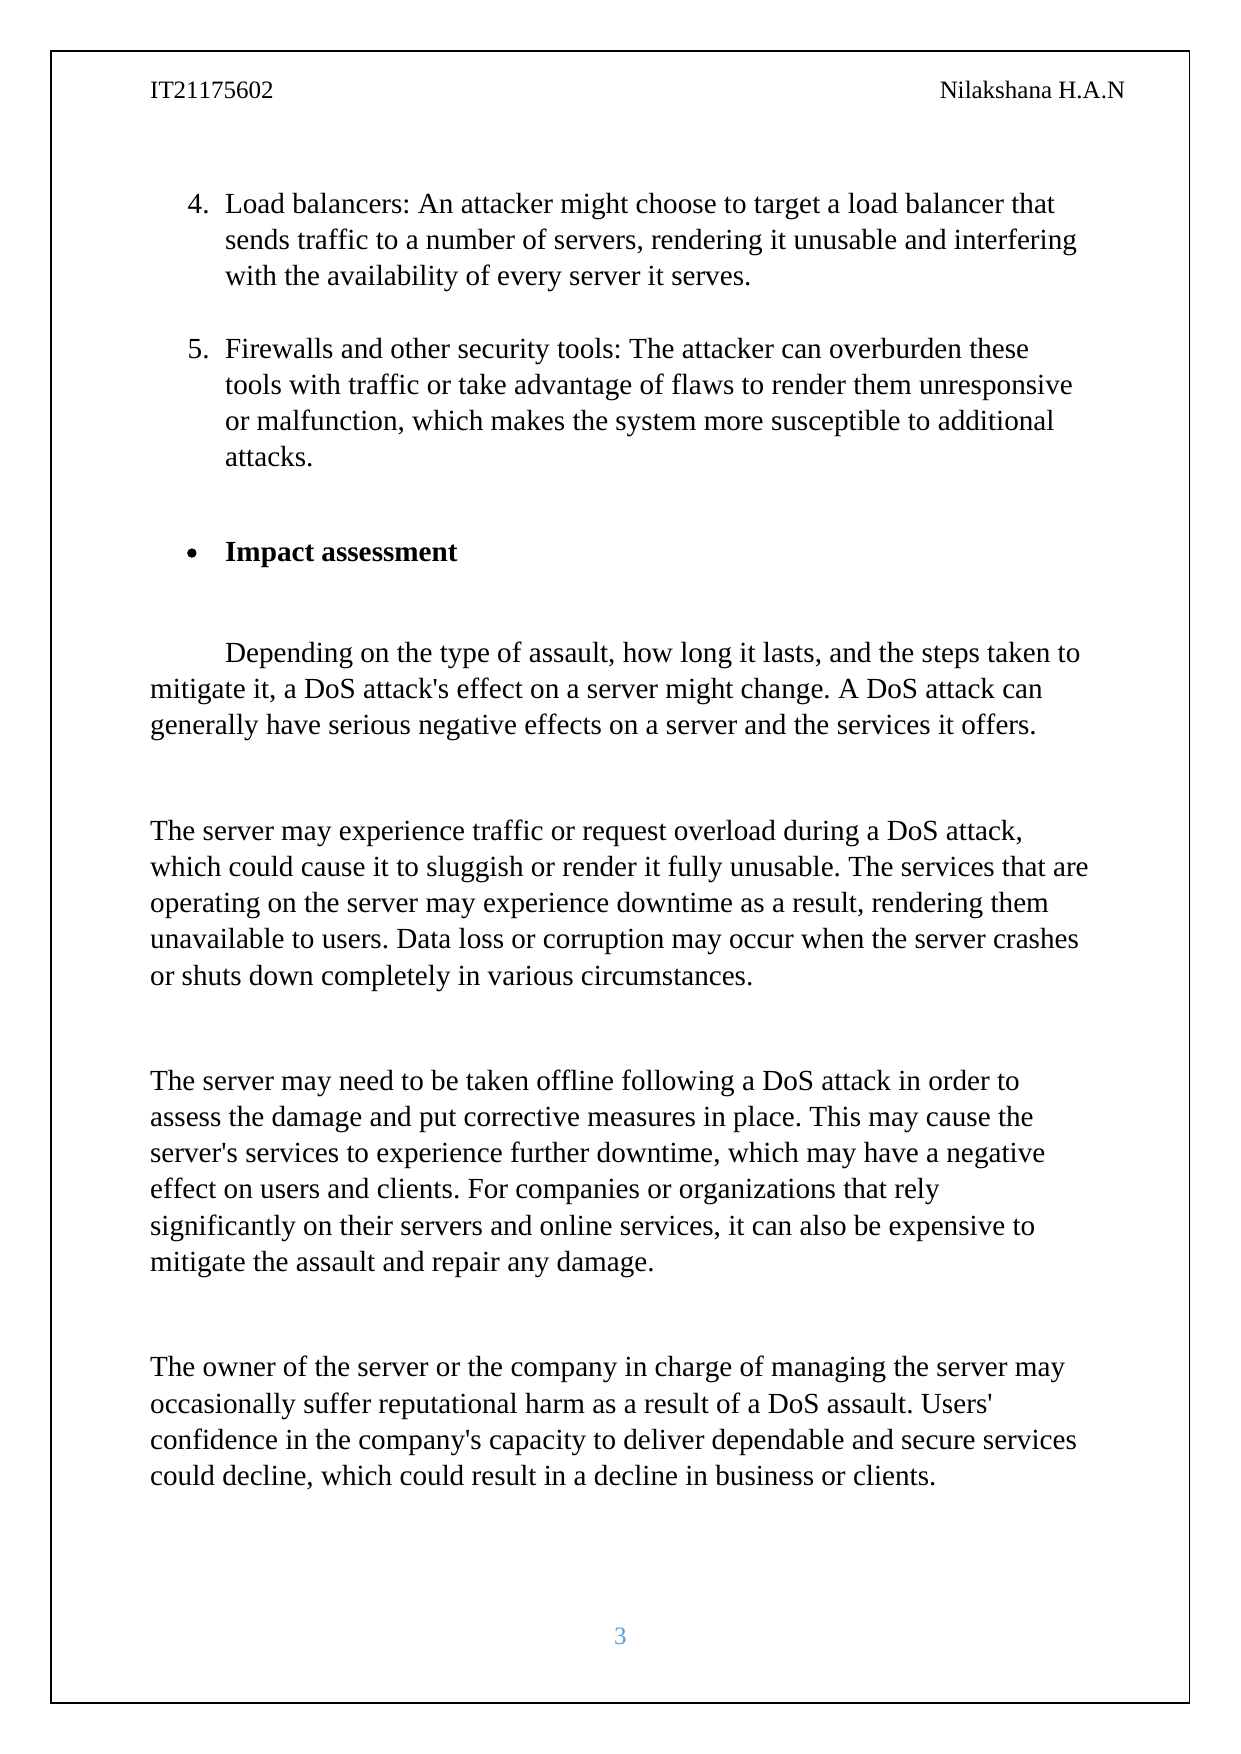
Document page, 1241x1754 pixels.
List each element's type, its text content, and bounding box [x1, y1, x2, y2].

list Impact assessment [187, 534, 1090, 568]
list Firewalls and other security tools: The attacker can overburden these tools with traffic or take advantage of flaws to render them unresponsive or malfunction, which makes the system more susceptible to additional attacks. [187, 331, 1090, 473]
text The server may experience traffic or request overload during a DoS attack, which could cause it to sluggish or render it fully unusable. The services that are operating on the server may experience downtime as a result, rendering them unavailable to users. Data loss or corruption may occur when the server crashes or shuts down completely in various circumstances. [150, 813, 1090, 991]
list Load balancers: An attacker might choose to target a load balancer that sends traffic to a number of servers, rendering it unusable and interfering with the availability of every server it serves. [187, 186, 1090, 292]
text The owner of the server or the company in charge of managing the server may occasionally suffer reputational harm as a result of a DoS assault. Users' confidence in the company's capacity to deliver dependable and secure services could decline, which could result in a decline in business or clients. [150, 1349, 1090, 1492]
text Depending on the type of assault, how long it lasts, and the steps taken to mitigate it, a DoS attack's effect on a server might change. A DoS attack can generally have serious negative effects on a server and the services it offers. [150, 635, 1090, 741]
text The server may need to be taken offline following a DoS attack in order to assess the damage and put corrective measures in place. This may cause the server's services to experience further downtime, which may have a negative effect on users and clients. For companies or organizations that rely significantly on their servers and online services, it can also be expensive to mitigate the assault and repair any damage. [150, 1063, 1090, 1277]
